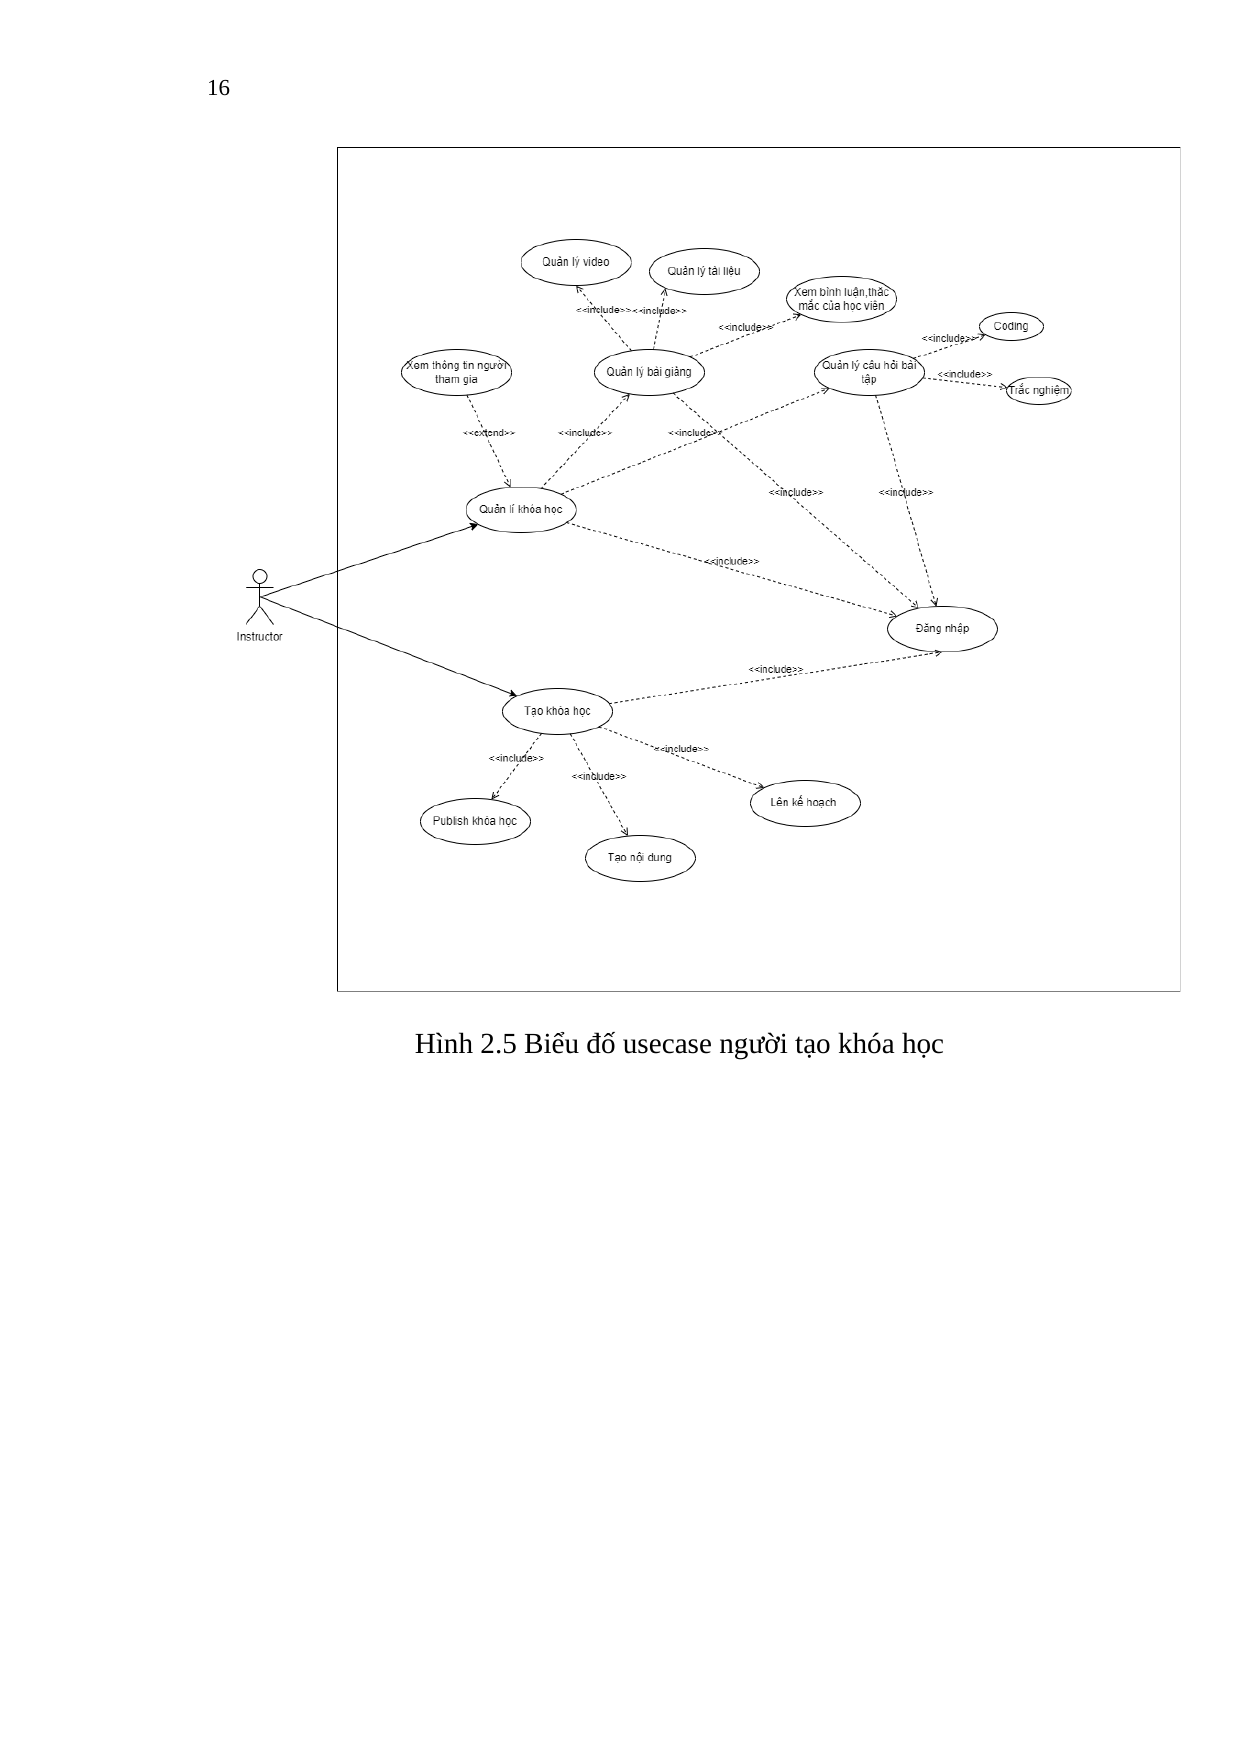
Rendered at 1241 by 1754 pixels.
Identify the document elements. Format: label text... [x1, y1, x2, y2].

text Hình 2.5 Biểu đố usecase người tạo khóa học [297, 1026, 1062, 1059]
picture [236, 147, 1181, 992]
